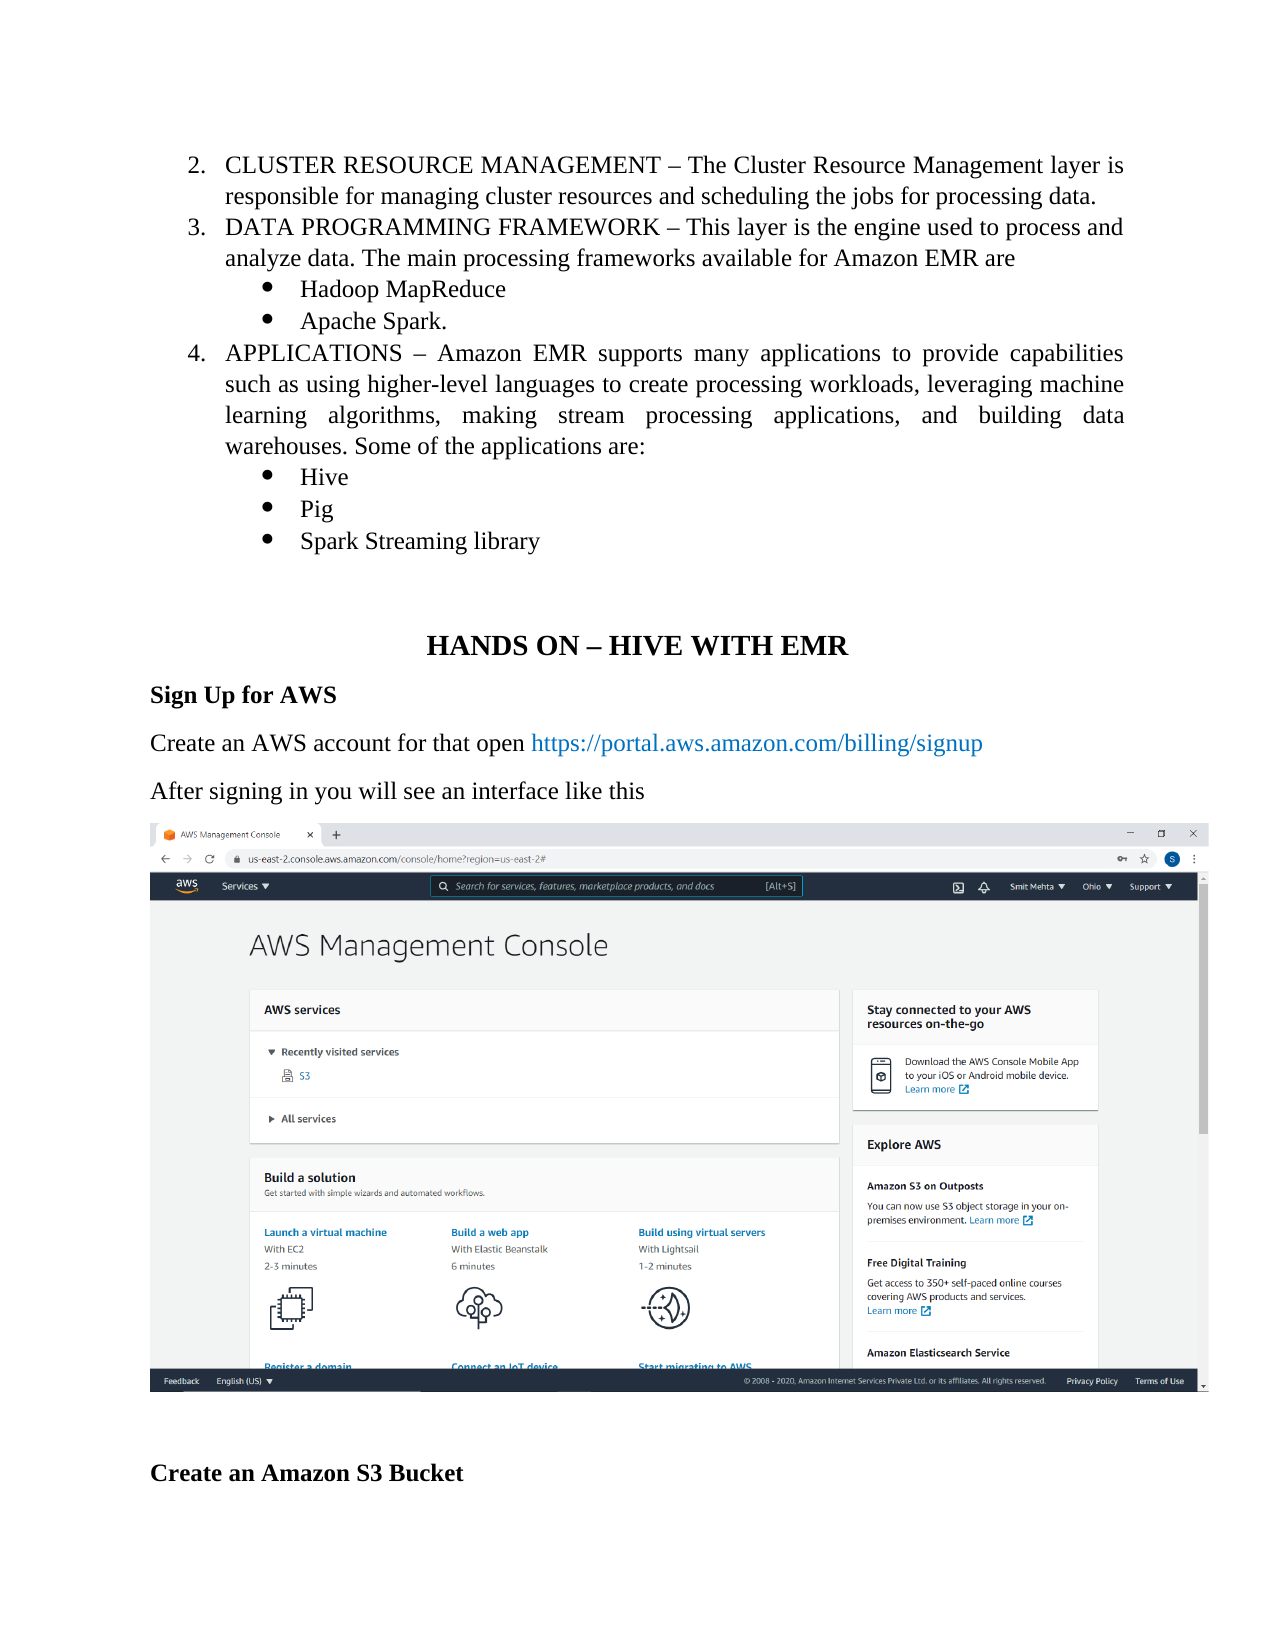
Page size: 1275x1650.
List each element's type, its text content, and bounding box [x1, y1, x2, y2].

text Sign Up for AWS [150, 681, 1125, 709]
text Create an AWS account for that open https://portal.aws.amazon.com/billing/signup [150, 728, 1125, 757]
list APPLICATIONS – Amazon EMR supports many applications to provide capabilities such as using higher-level languages to create processing workloads, leveraging machine learning algorithms, making stream processing applications, and building data warehouses. Some of the applications are: [187, 338, 1125, 460]
list Pig [262, 494, 1125, 524]
list Hadoop MapReduce [262, 274, 1125, 304]
text HANDS ON – HIVE WITH EMR [150, 628, 1125, 661]
list Apache Spark. [262, 306, 1125, 336]
text After signing in you will see an interface like this [150, 776, 1125, 805]
picture [150, 823, 1209, 1392]
list DATA PROGRAMMING FRAMEWORK – This layer is the engine used to process and analyze data. The main processing frameworks available for Amazon EMR are [187, 212, 1125, 272]
list CLUSTER RESOURCE MANAGEMENT – The Cluster Resource Management layer is responsible for managing cluster resources and scheduling the jobs for processing data. [187, 150, 1125, 210]
text Create an Amazon S3 Bucket [150, 1458, 1125, 1487]
list Spark Streaming library [262, 526, 1125, 556]
list Hive [262, 462, 1125, 492]
